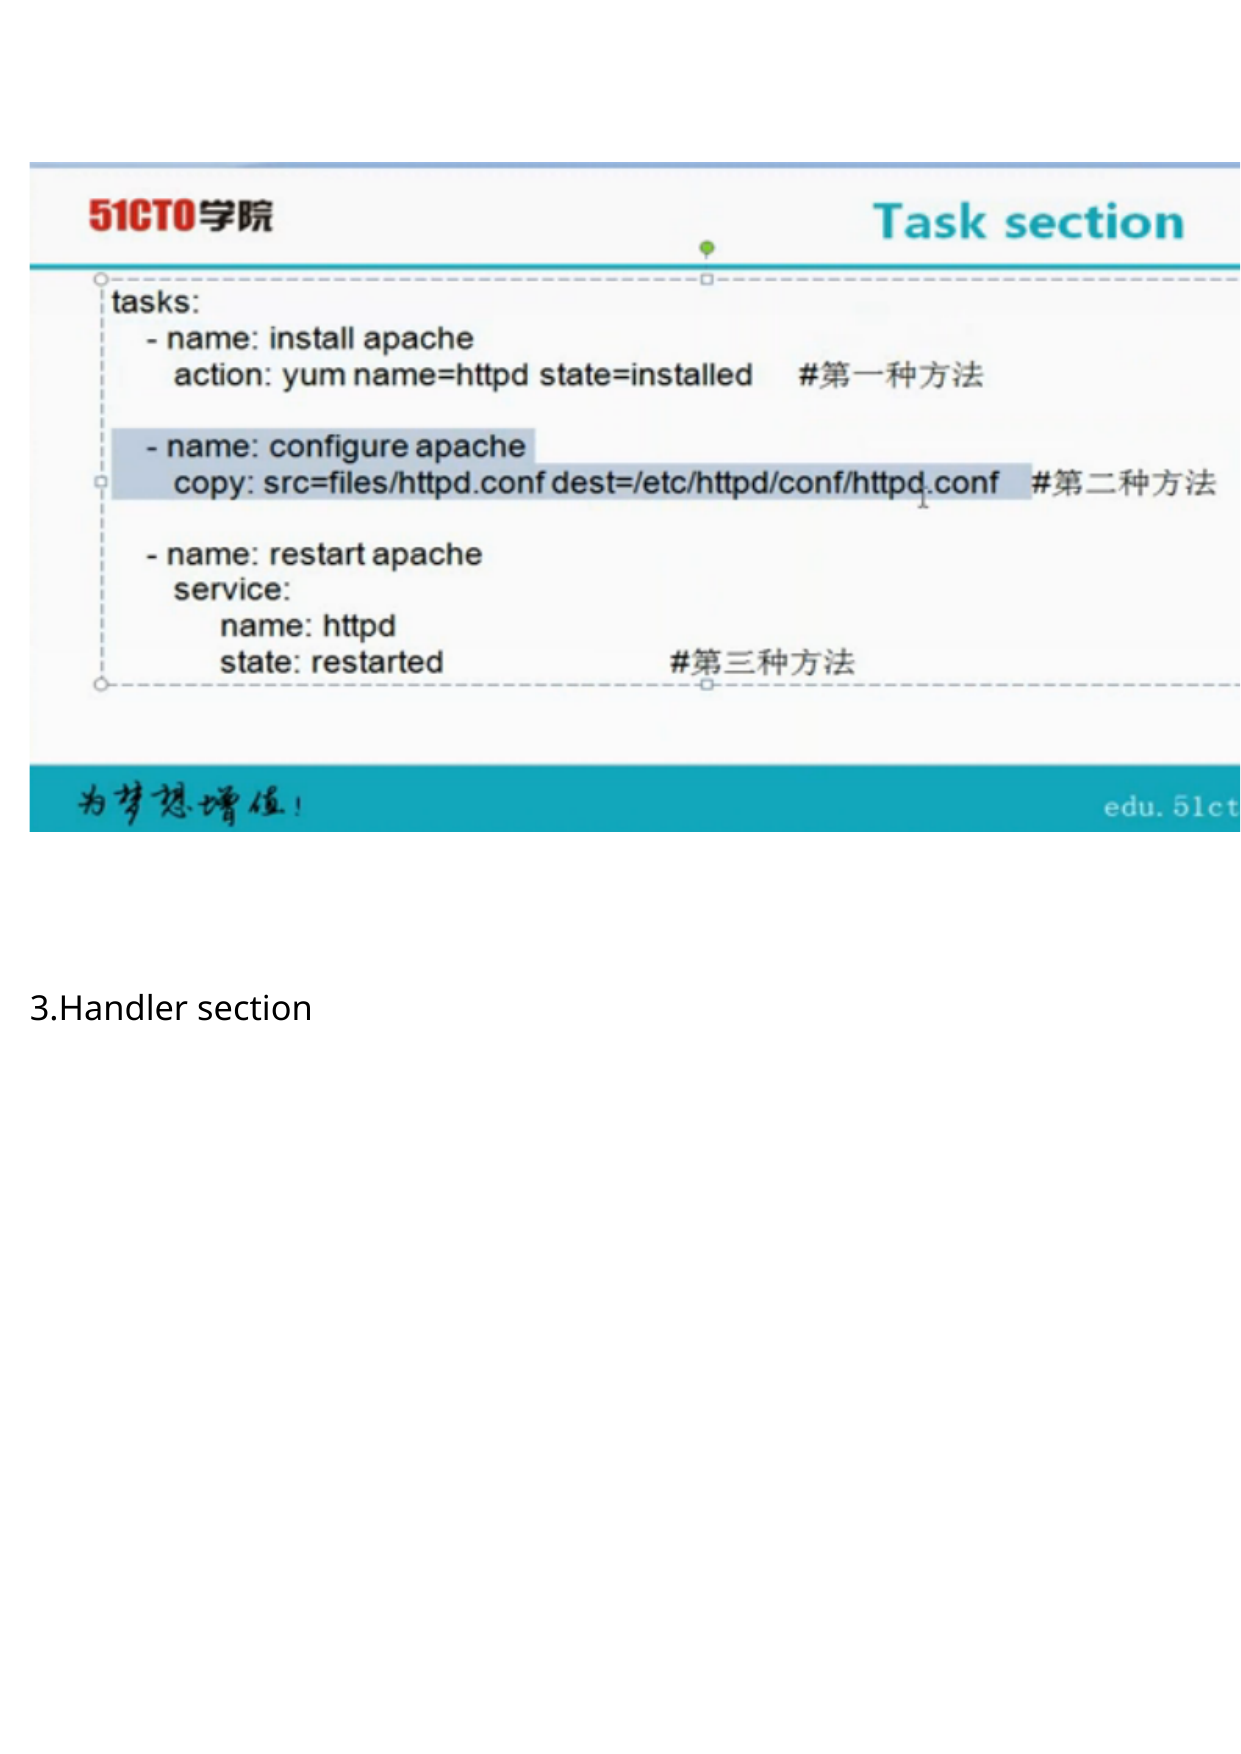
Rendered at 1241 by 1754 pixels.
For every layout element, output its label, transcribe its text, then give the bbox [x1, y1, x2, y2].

text 3.Handler section [29, 974, 1196, 1039]
picture [29, 162, 1241, 832]
